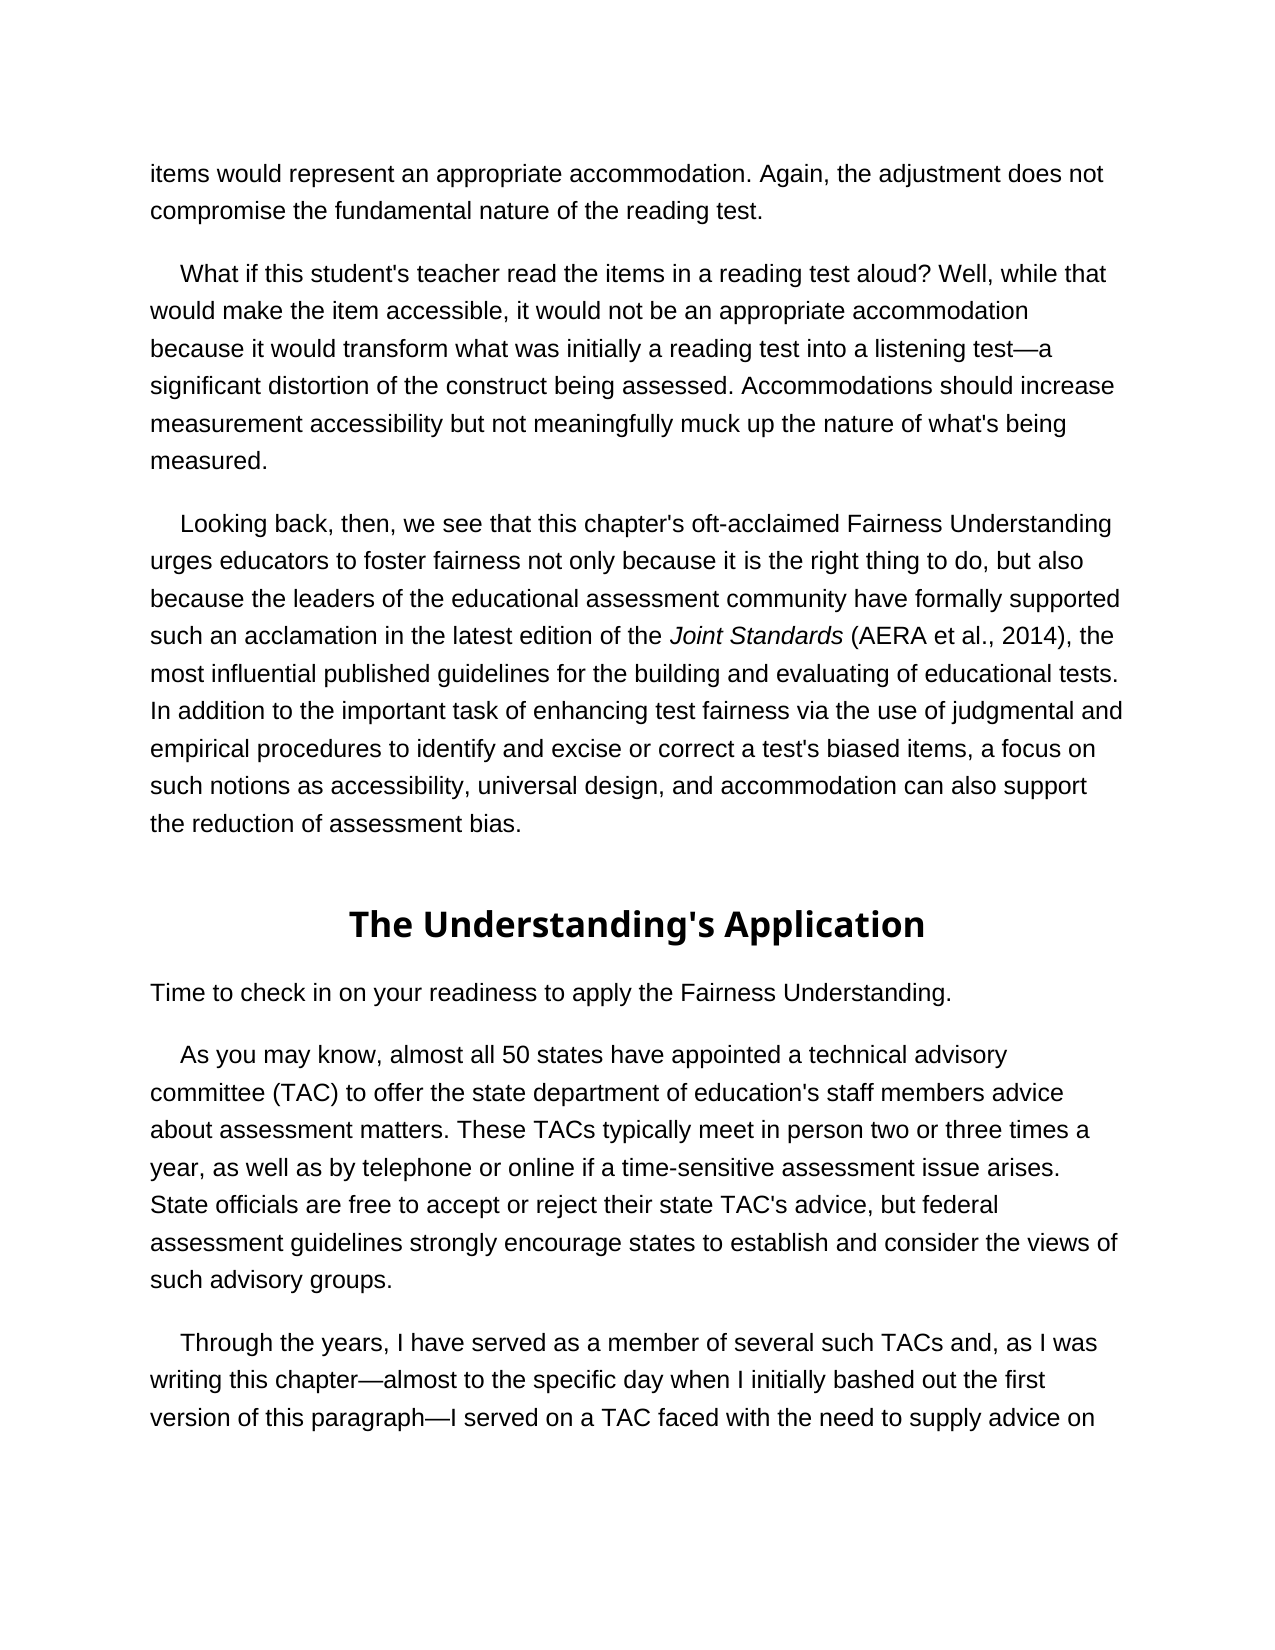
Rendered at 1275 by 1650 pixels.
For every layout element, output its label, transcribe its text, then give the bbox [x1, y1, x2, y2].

text What if this student's teacher read the items in a reading test aloud? Well, while that would make the item accessible, it would not be an appropriate accommodation because it would transform what was initially a reading test into a listening test—a significant distortion of the construct being assessed. Accommodations should increase measurement accessibility but not meaningfully muck up the nature of what's being measured. [150, 250, 1125, 475]
text Time to check in on your readiness to apply the Fairness Understanding. [150, 969, 1125, 1006]
text Looking back, then, we see that this chapter's oft-acclaimed Fairness Understanding urges educators to foster fairness not only because it is the right thing to do, but also because the leaders of the educational assessment community have formally supported such an acclamation in the latest edition of the Joint Standards (AERA et al., 2014), the most influential published guidelines for the building and evaluating of educational tests. In addition to the important task of enhancing test fairness via the use of judgmental and empirical procedures to identify and excise or correct a test's biased items, a focus on such notions as accessibility, universal design, and accommodation can also support the reduction of assessment bias. [150, 500, 1125, 837]
subtitle The Understanding's Application [150, 900, 1125, 948]
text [150, 150, 1125, 225]
text As you may know, almost all 50 states have appointed a technical advisory committee (TAC) to offer the state department of education's staff members advice about assessment matters. These TACs typically meet in person two or three times a year, as well as by telephone or online if a time-sensitive assessment issue arises. State officials are free to accept or reject their state TAC's advice, but federal assessment guidelines strongly encourage states to establish and consider the views of such advisory groups. [150, 1031, 1125, 1294]
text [150, 1319, 1125, 1431]
